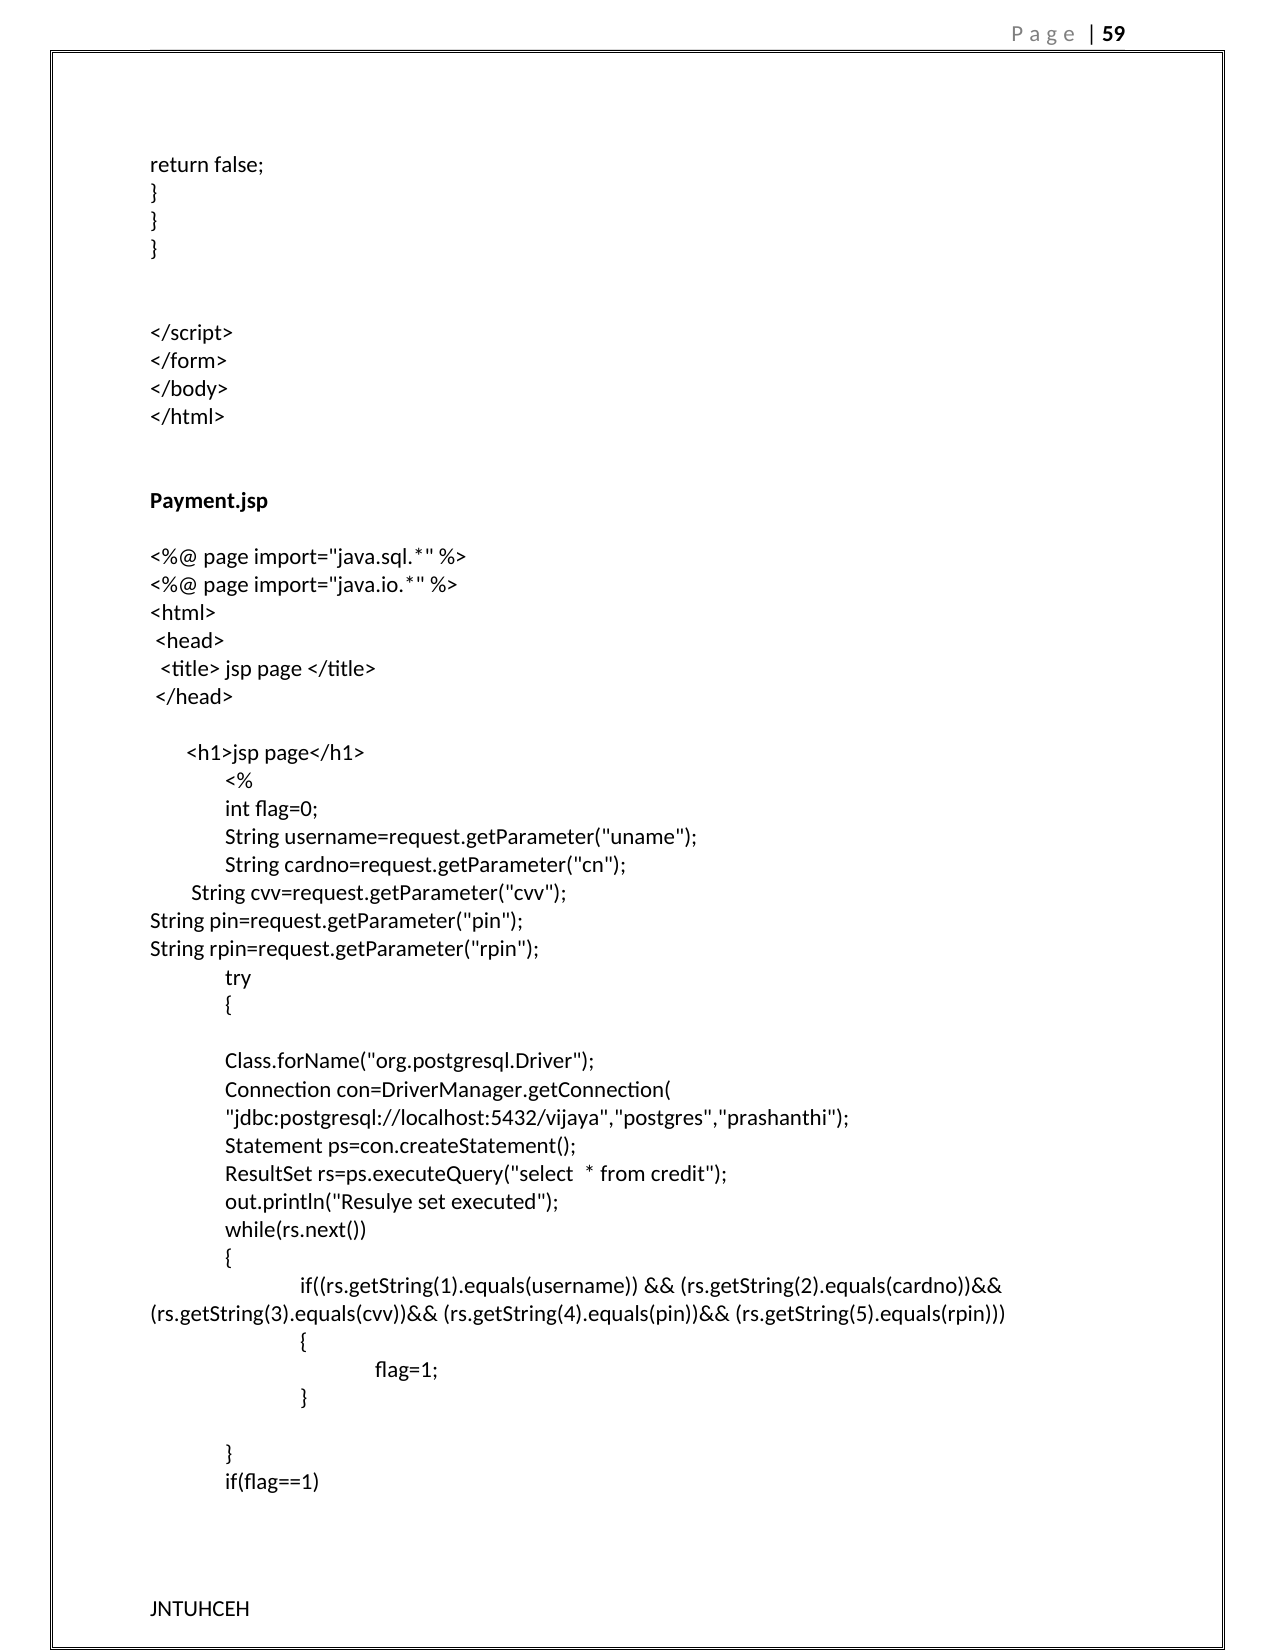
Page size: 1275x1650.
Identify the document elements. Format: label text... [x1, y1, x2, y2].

text <title> jsp page </title> [150, 654, 1125, 682]
text <head> [150, 626, 1125, 654]
text try [150, 963, 1125, 991]
text </body> [150, 374, 1125, 402]
text int flag=0; [150, 794, 1125, 822]
text <%@ page import="java.sql.*" %> [150, 542, 1125, 570]
text Connection con=DriverManager.getConnection( [150, 1075, 1125, 1103]
text flag=1; [150, 1355, 1125, 1383]
text String pin=request.getParameter("pin"); [150, 907, 1125, 934]
text } [150, 1383, 1125, 1411]
text Payment.jsp [150, 486, 1125, 514]
text { [150, 991, 1125, 1019]
text ResultSet rs=ps.executeQuery("select * from credit"); [150, 1159, 1125, 1187]
text while(rs.next()) [150, 1215, 1125, 1243]
text <%@ page import="java.io.*" %> [150, 570, 1125, 598]
text Class.forName("org.postgresql.Driver"); [150, 1047, 1125, 1075]
text Statement ps=con.createStatement(); [150, 1131, 1125, 1159]
text } [150, 206, 1125, 234]
text <% [150, 766, 1125, 794]
text return false; [150, 150, 1125, 178]
text String cvv=request.getParameter("cvv"); [150, 878, 1125, 907]
text <html> [150, 598, 1125, 626]
text </head> [150, 682, 1125, 710]
text <h1>jsp page</h1> [150, 738, 1125, 766]
text String username=request.getParameter("uname"); [150, 822, 1125, 851]
text String cardno=request.getParameter("cn"); [150, 851, 1125, 878]
text { [150, 1243, 1125, 1271]
text } [150, 178, 1125, 206]
text String rpin=request.getParameter("rpin"); [150, 934, 1125, 963]
text out.println("Resulye set executed"); [150, 1187, 1125, 1215]
text { [150, 1327, 1125, 1355]
text if(flag==1) [150, 1467, 1125, 1495]
text } [150, 1439, 1125, 1467]
text </script> [150, 318, 1125, 346]
text if((rs.getString(1).equals(username)) && (rs.getString(2).equals(cardno))&& (rs.getString(3).equals(cvv))&& (rs.getString(4).equals(pin))&& (rs.getString(5).equals(rpin))) [150, 1271, 1125, 1327]
text </form> [150, 346, 1125, 374]
text "jdbc:postgresql://localhost:5432/vijaya","postgres","prashanthi"); [150, 1103, 1125, 1131]
text </html> [150, 402, 1125, 430]
text } [150, 234, 1125, 262]
